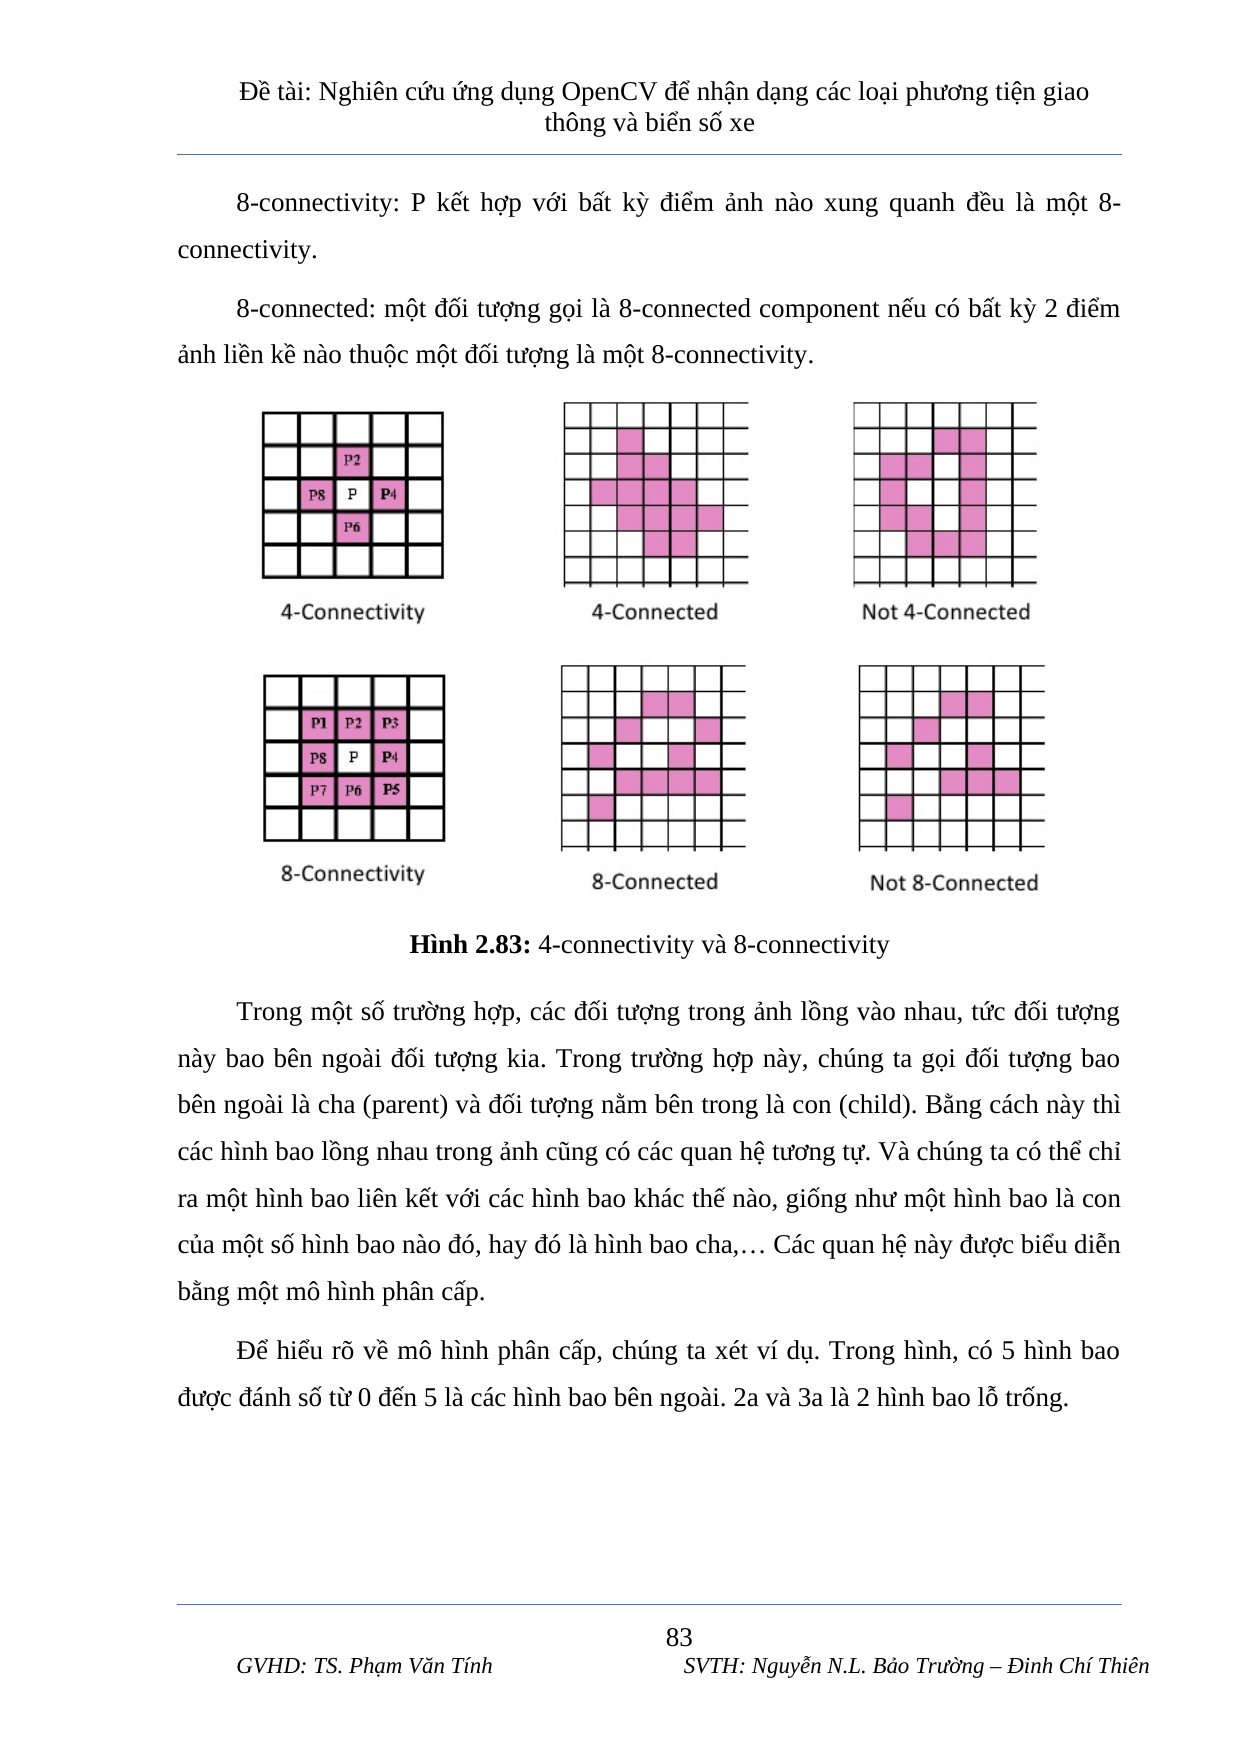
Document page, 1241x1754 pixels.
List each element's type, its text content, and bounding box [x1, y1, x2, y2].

text Hình 2.83: 4-connectivity và 8-connectivity [177, 928, 1122, 959]
text 8-connected: một đối tượng gọi là 8-connected component nếu có bất kỳ 2 điểm ảnh liền kề nào thuộc một đối tượng là một 8-connectivity. [177, 292, 1122, 370]
picture [250, 397, 1049, 900]
text 8-connectivity: P kết hợp với bất kỳ điểm ảnh nào xung quanh đều là một 8-connectivity. [177, 186, 1122, 264]
text Trong một số trường hợp, các đối tượng trong ảnh lồng vào nhau, tức đối tượng này bao bên ngoài đối tượng kia. Trong trường hợp này, chúng ta gọi đối tượng bao bên ngoài là cha (parent) và đối tượng nằm bên trong là con (child). Bằng cách này thì các hình bao lồng nhau trong ảnh cũng có các quan hệ tương tự. Và chúng ta có thể chỉ ra một hình bao liên kết với các hình bao khác thế nào, giống như một hình bao là con của một số hình bao nào đó, hay đó là hình bao cha,… Các quan hệ này được biểu diễn bằng một mô hình phân cấp. [177, 995, 1122, 1306]
text Để hiểu rõ về mô hình phân cấp, chúng ta xét ví dụ. Trong hình, có 5 hình bao được đánh số từ 0 đến 5 là các hình bao bên ngoài. 2a và 3a là 2 hình bao lỗ trống. [177, 1334, 1122, 1412]
